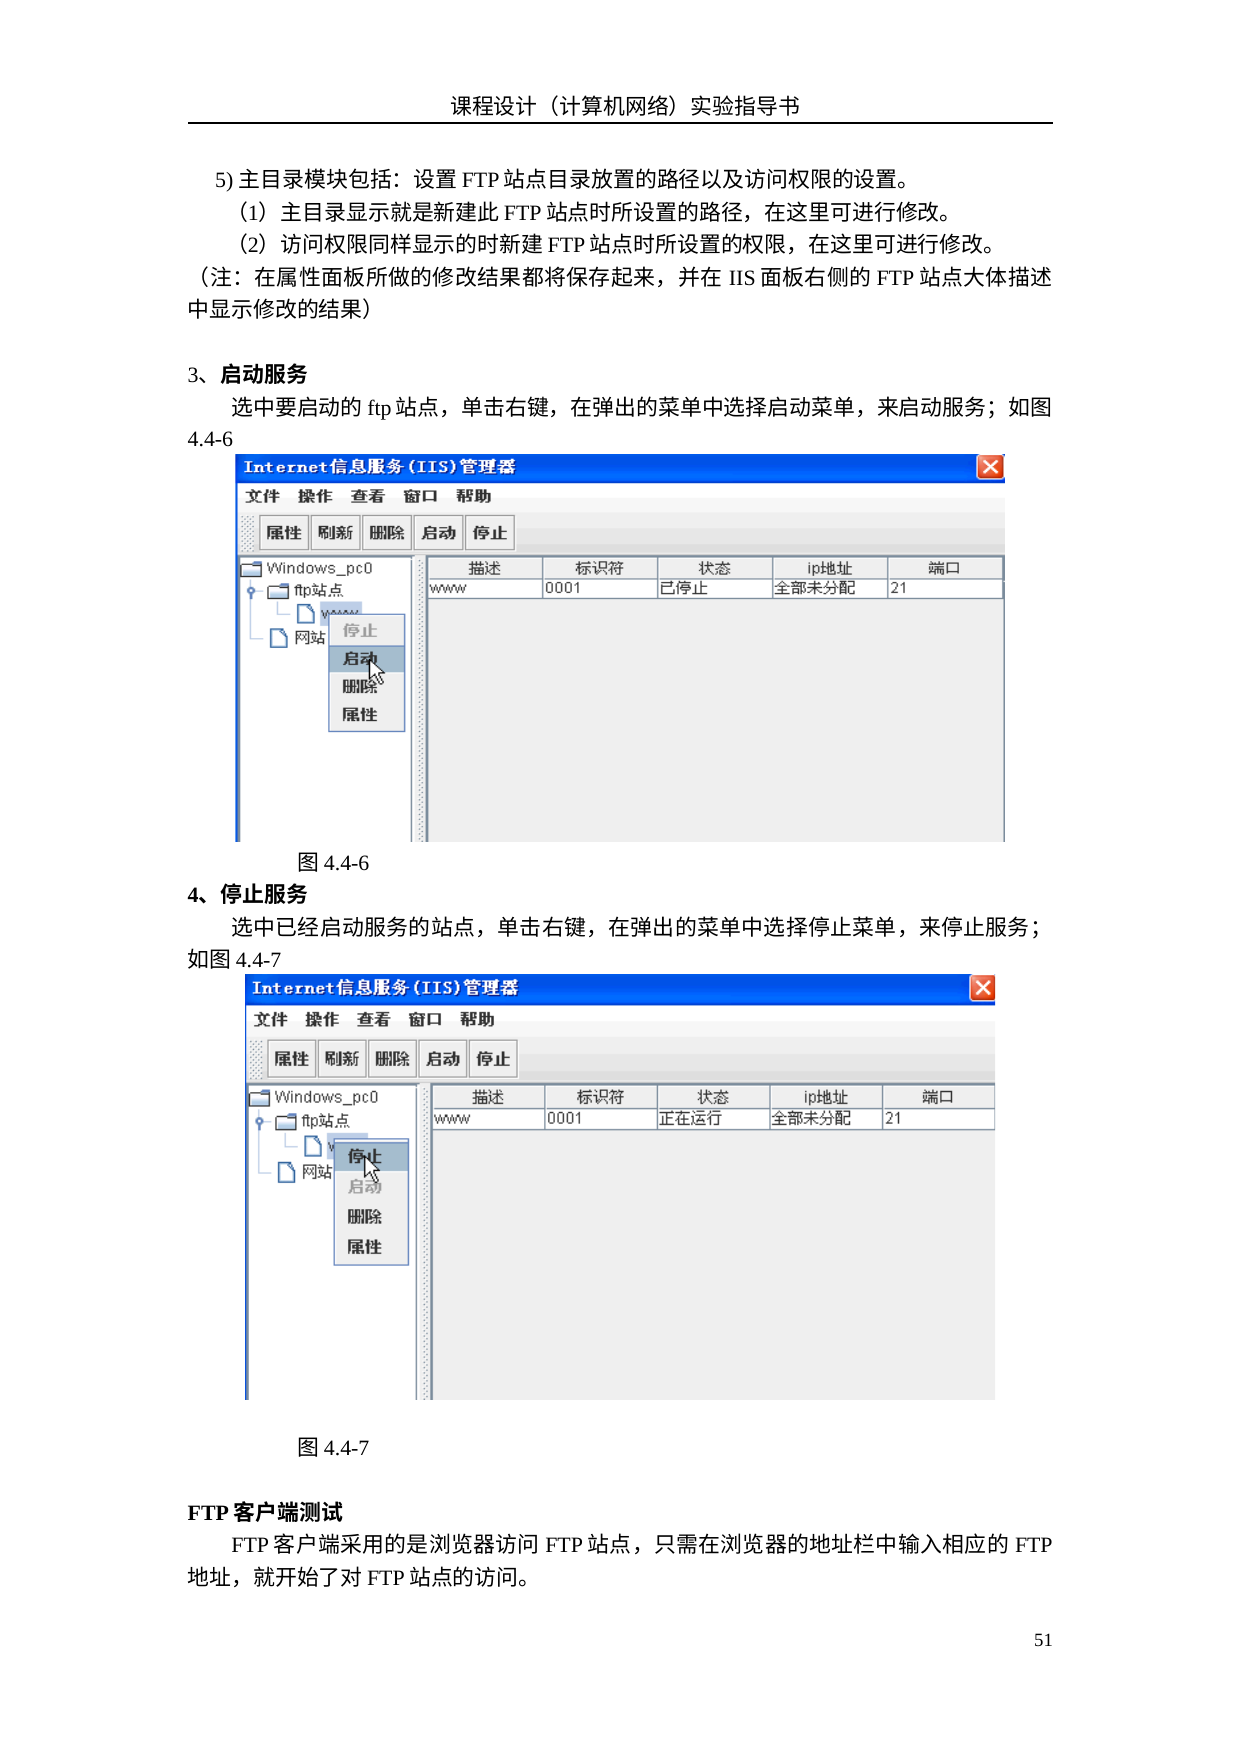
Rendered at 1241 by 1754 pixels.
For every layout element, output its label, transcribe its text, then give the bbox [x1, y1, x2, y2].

text 图 4.4-7 [187, 1429, 1053, 1462]
picture [235, 454, 1005, 842]
text （1）主目录显示就是新建此FTP站点时所设置的路径，在这里可进行修改。 [187, 194, 1053, 227]
text 选中已经启动服务的站点，单击右键，在弹出的菜单中选择停止菜单，来停止服务；如图4.4-7 [187, 909, 1053, 974]
text 图 4.4-6 [187, 844, 1053, 877]
text 选中要启动的ftp站点，单击右键，在弹出的菜单中选择启动菜单，来启动服务；如图4.4-6 [187, 389, 1053, 454]
text 4、停止服务 [187, 877, 1053, 909]
text （2）访问权限同样显示的时新建FTP站点时所设置的权限，在这里可进行修改。 [187, 227, 1053, 259]
text 3、启动服务 [187, 357, 1053, 389]
text FTP客户端测试 [187, 1494, 1053, 1527]
text FTP客户端采用的是浏览器访问FTP站点，只需在浏览器的地址栏中输入相应的FTP地址，就开始了对FTP站点的访问。 [187, 1527, 1053, 1592]
text 5) 主目录模块包括：设置FTP站点目录放置的路径以及访问权限的设置。 [187, 162, 1053, 194]
picture [245, 974, 995, 1400]
text （注：在属性面板所做的修改结果都将保存起来，并在IIS面板右侧的FTP站点大体描述中显示修改的结果） [187, 259, 1053, 324]
